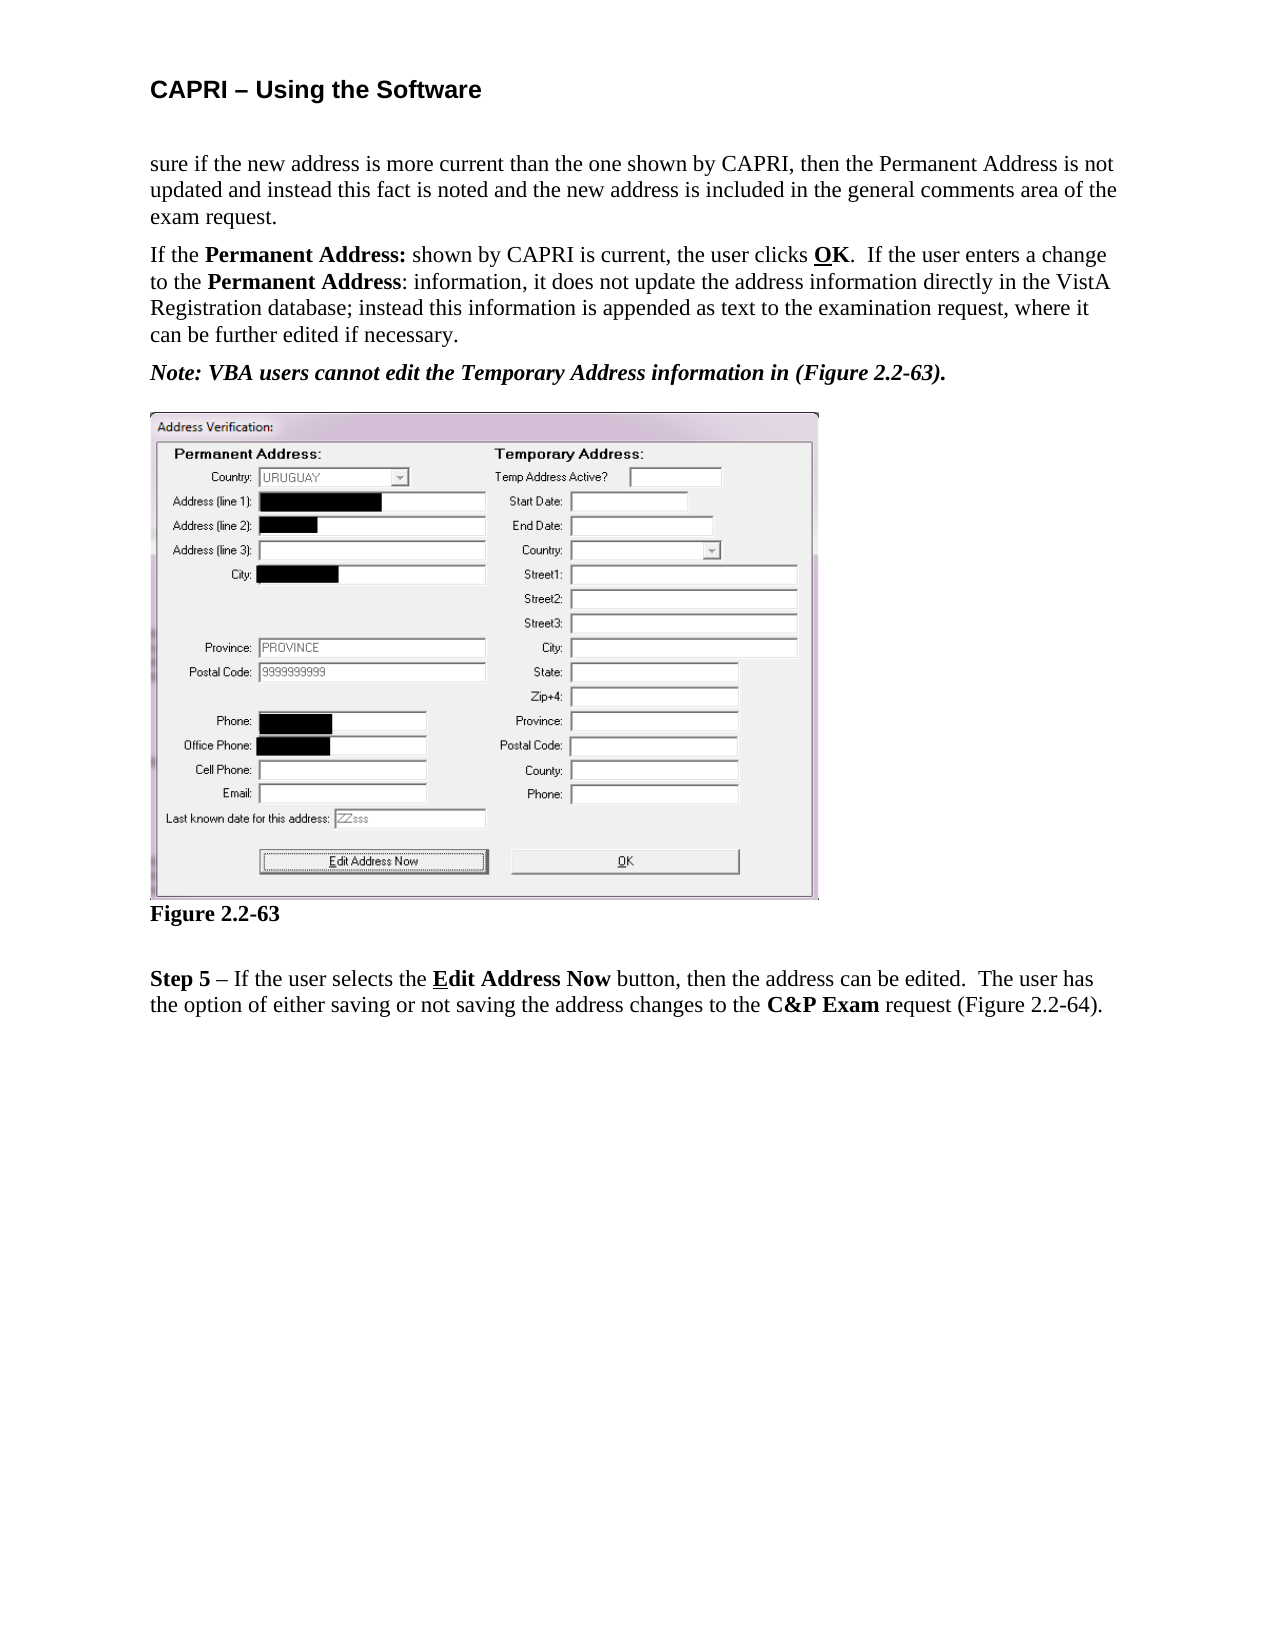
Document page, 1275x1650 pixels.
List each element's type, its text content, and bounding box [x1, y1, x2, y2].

text If the Permanent Address: shown by CAPRI is current, the user clicks OK. If the user enters a change to the Permanent Address: information, it does not update the address information directly in the VistA Registration database; instead this information is appended as text to the examination request, where it can be further edited if necessary. [150, 242, 1125, 347]
picture [150, 412, 819, 900]
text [150, 150, 1125, 229]
